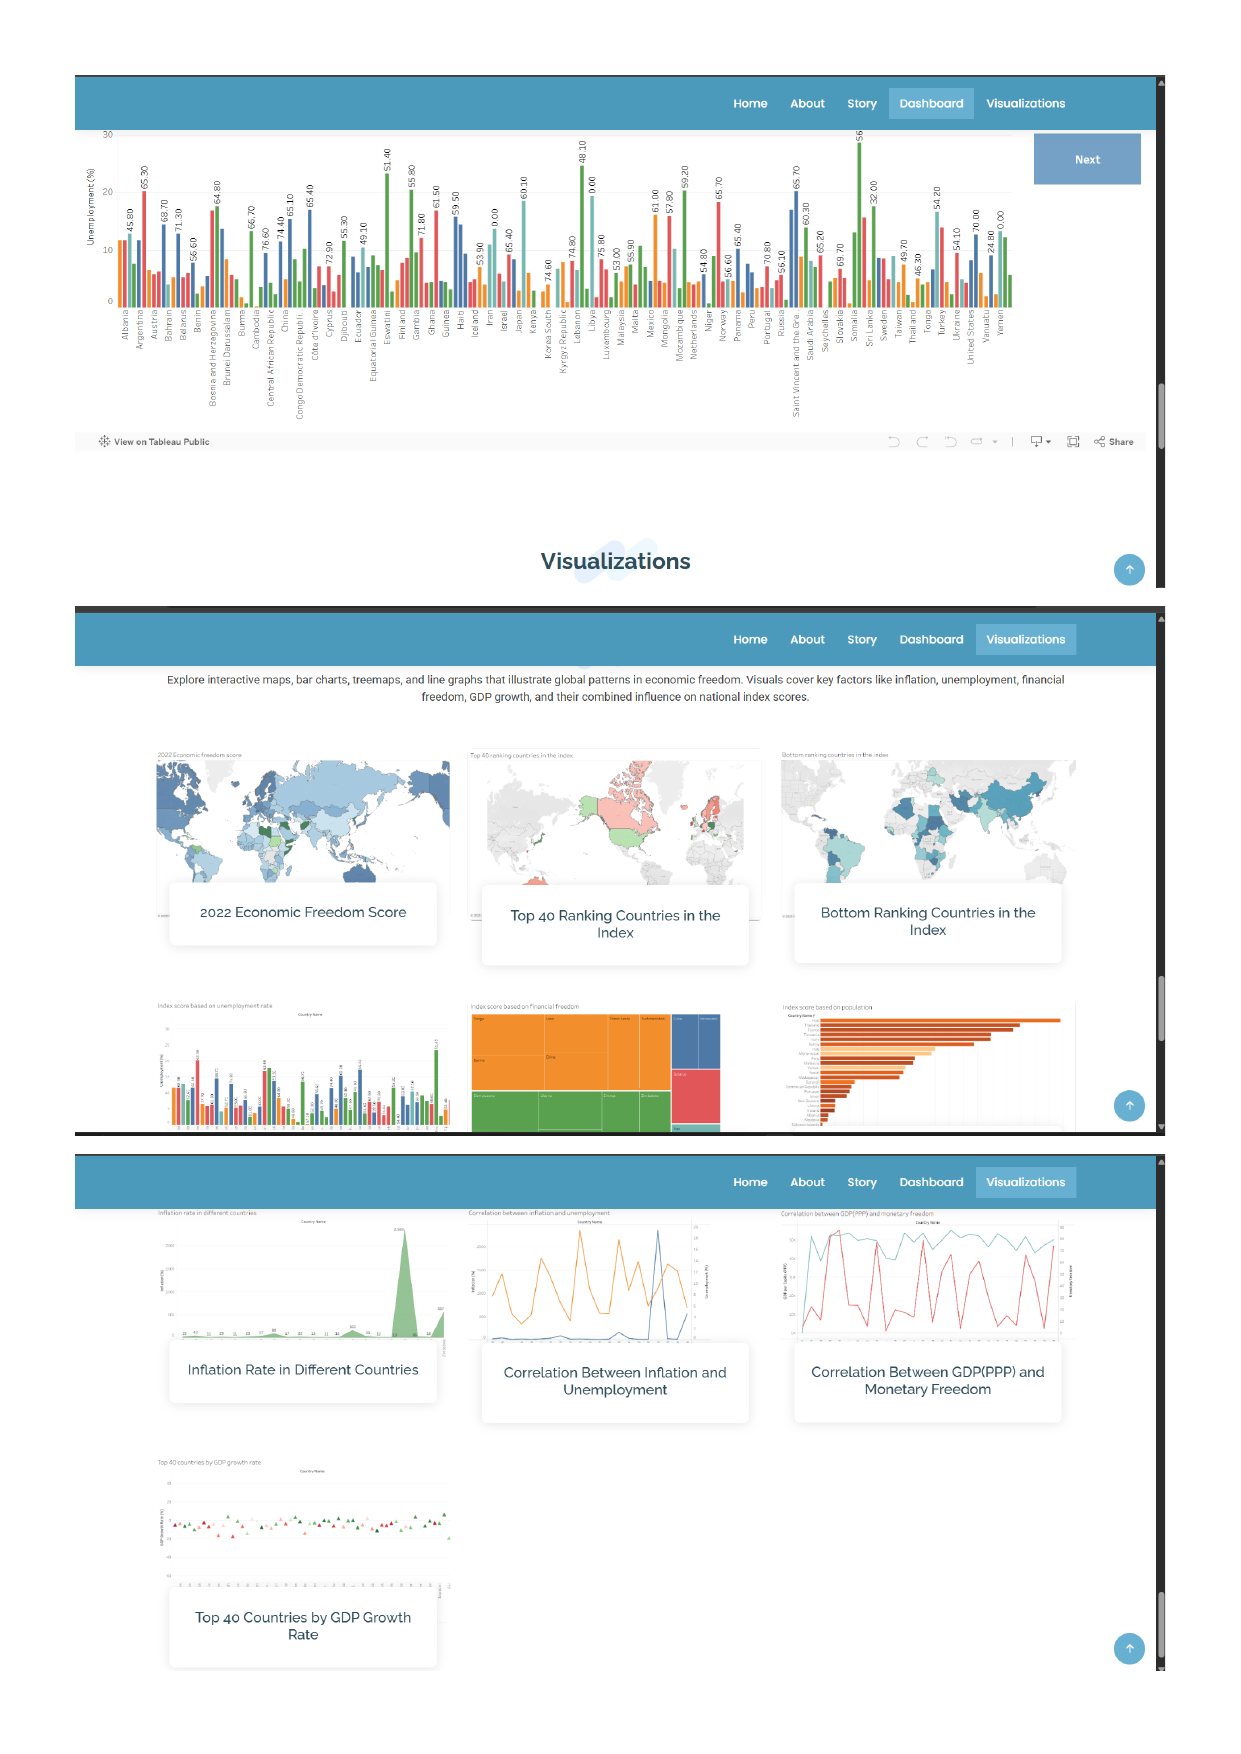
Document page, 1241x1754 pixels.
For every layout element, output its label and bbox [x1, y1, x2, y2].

picture [75, 75, 1166, 588]
picture [75, 606, 1166, 1136]
picture [75, 1154, 1166, 1671]
